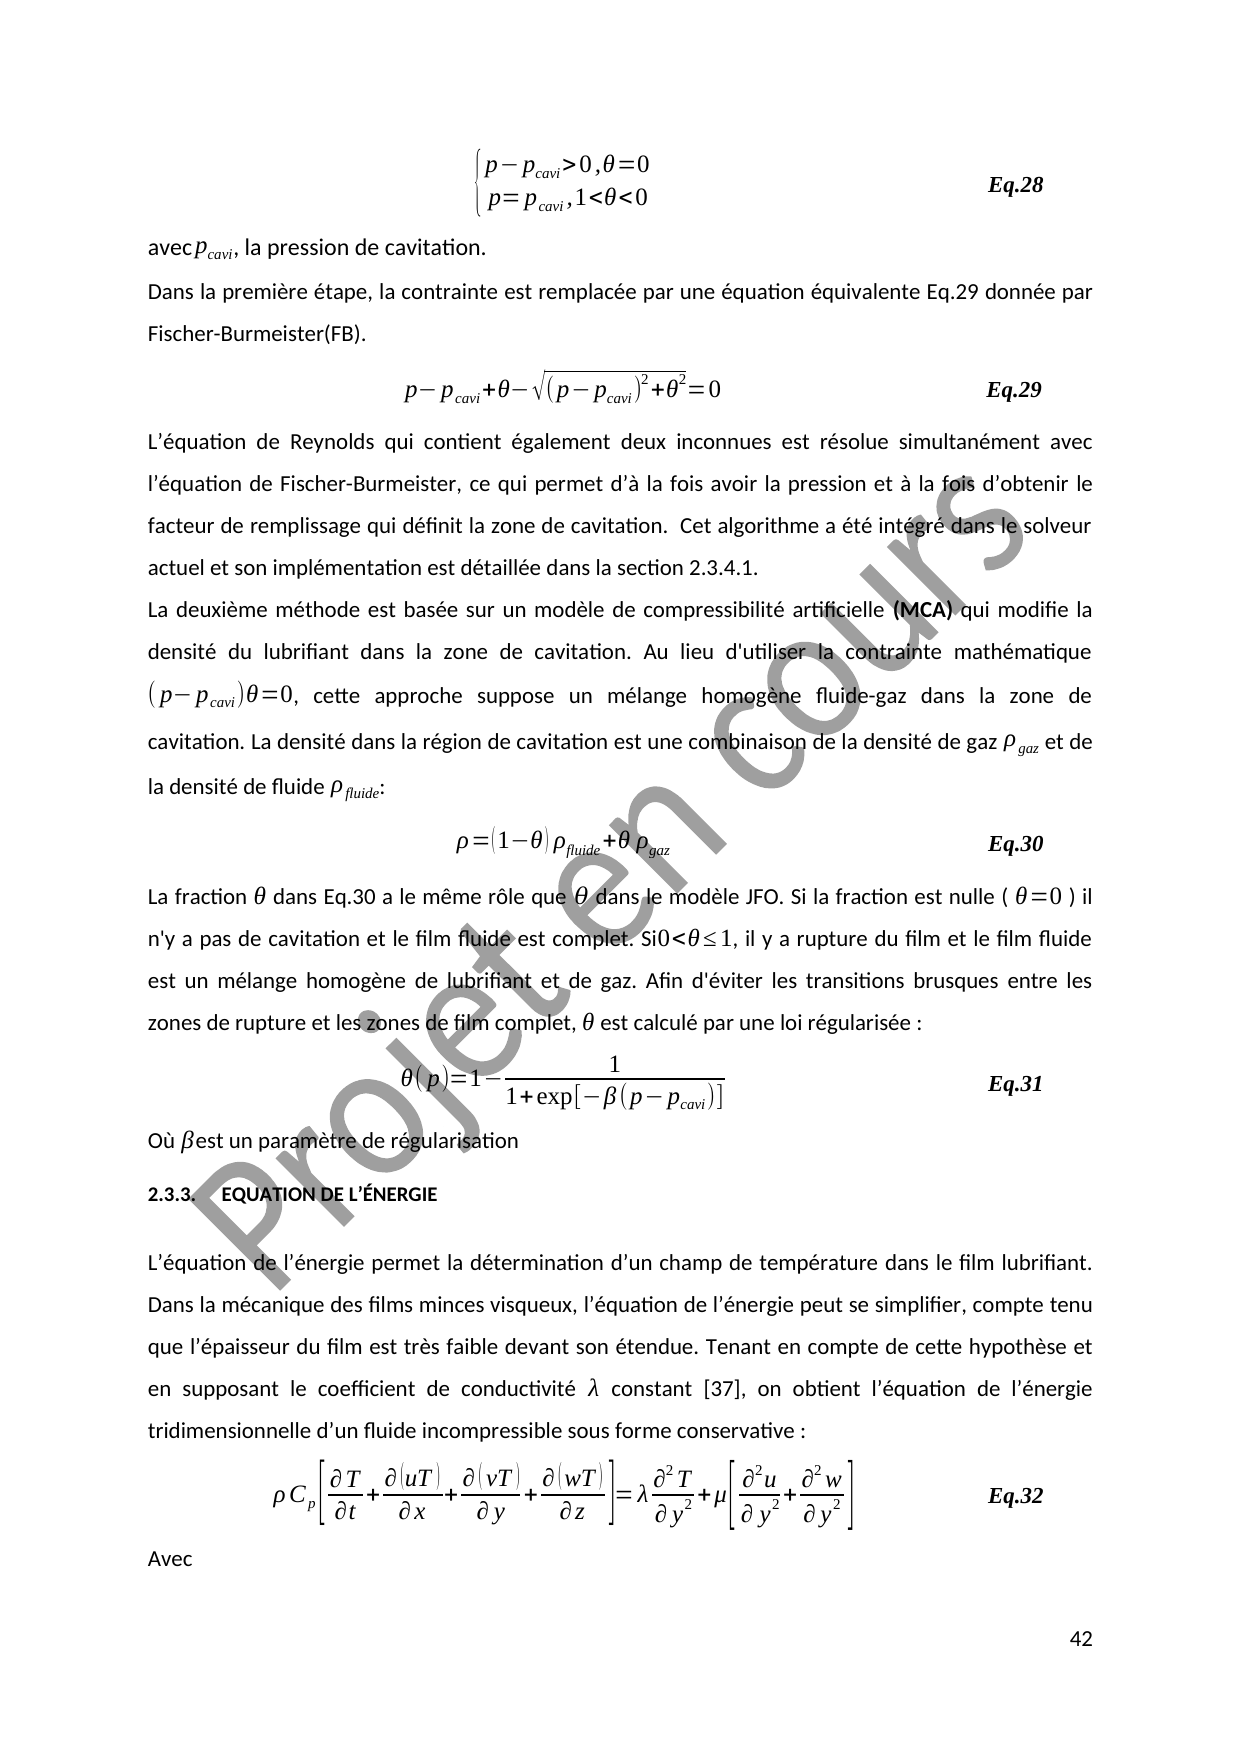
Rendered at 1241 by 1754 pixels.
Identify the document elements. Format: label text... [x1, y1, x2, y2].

text La deuxième méthode est basée sur un modèle de compressibilité artificielle (MCA) qui modifie la densité du lubrifiant dans la zone de cavitation. Au lieu d'utiliser la contrainte mathématique, cette approche suppose un mélange homogène fluide-gaz dans la zone de cavitation. La densité dans la région de cavitation est une combinaison de la densité de gaz et de la densité de fluide : [148, 595, 1093, 802]
table_header [149, 148, 977, 231]
text Où est un paramètre de régularisation [148, 1127, 1093, 1154]
table_header [149, 1050, 977, 1127]
text Dans la première étape, la contrainte est remplacée par une équation équivalente Eq.29 donnée par Fischer-Burmeister(FB). [148, 277, 1093, 347]
text Avec [148, 1544, 1093, 1572]
table_header [977, 1050, 1091, 1127]
table_header [975, 361, 1089, 427]
text L’équation de l’énergie permet la détermination d’un champ de température dans le film lubrifiant. Dans la mécanique des films minces visqueux, l’équation de l’énergie peut se simplifier, compte tenu que l’épaisseur du film est très faible devant son étendue. Tenant en compte de cette hypothèse et en supposant le coefficient de conductivité constant [37], on obtient l’équation de l’énergie tridimensionnelle d’un fluide incompressible sous forme conservative : [148, 1248, 1093, 1444]
table_header [977, 816, 1091, 882]
table_header [977, 148, 1091, 231]
text La fraction dans Eq.30 a le même rôle que 𝜃 dans le modèle JFO. Si la fraction est nulle ( ) il n'y a pas de cavitation et le film fluide est complet. Si, il y a rupture du film et le film fluide est un mélange homogène de lubrifiant et de gaz. Afin d'éviter les transitions brusques entre les zones de rupture et les zones de film complet, est calculé par une loi régularisée : [148, 882, 1093, 1036]
table_header [149, 1458, 977, 1544]
table_header [977, 1458, 1091, 1544]
table_header [148, 361, 975, 427]
text avec, la pression de cavitation. [148, 231, 1093, 263]
text L’équation de Reynolds qui contient également deux inconnues est résolue simultanément avec l’équation de Fischer-Burmeister, ce qui permet d’à la fois avoir la pression et à la fois d’obtenir le facteur de remplissage qui définit la zone de cavitation. Cet algorithme a été intégré dans le solveur actuel et son implémentation est détaillée dans la section 2.3.4.1. [148, 427, 1093, 581]
table_header [149, 816, 977, 882]
subtitle Equation de l’énergie [148, 1181, 1093, 1206]
